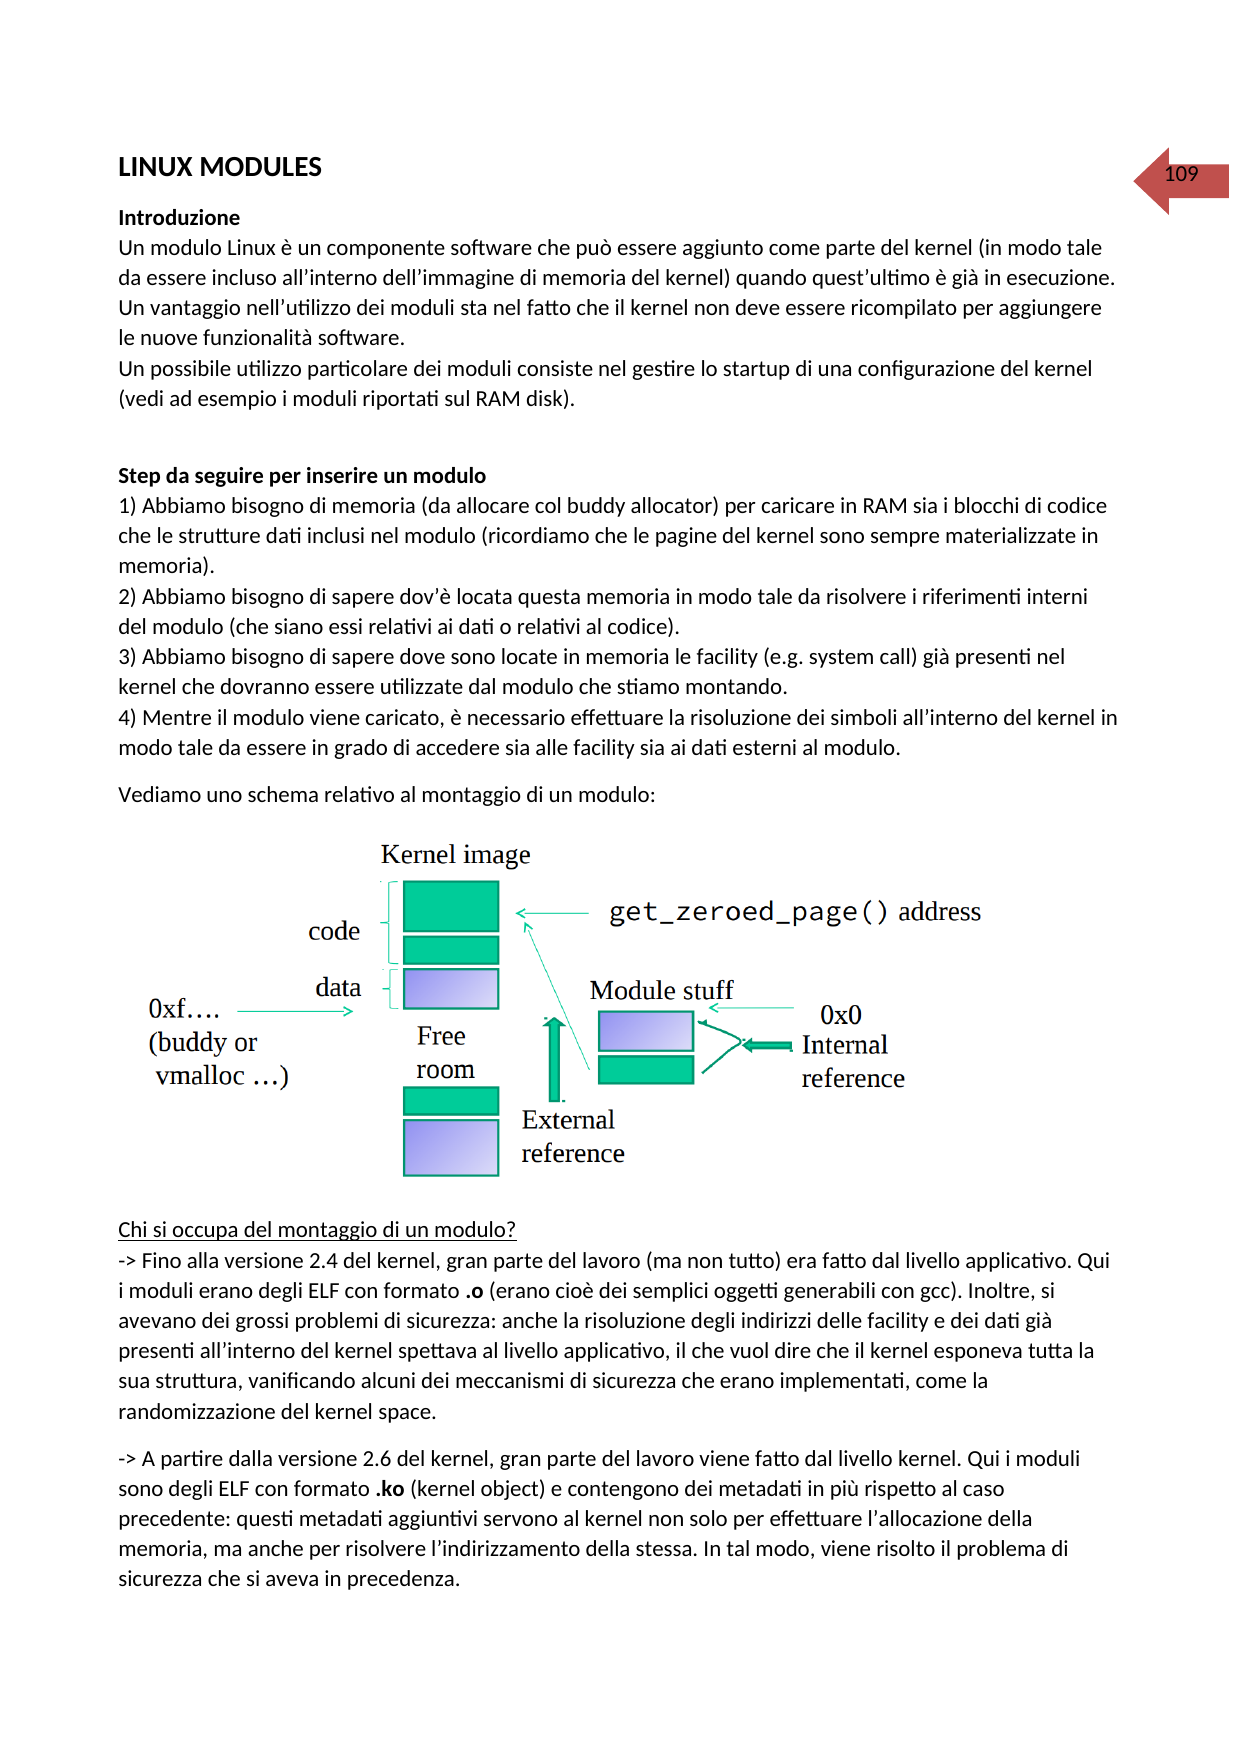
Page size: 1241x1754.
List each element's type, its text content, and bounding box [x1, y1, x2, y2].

text LINUX MODULES [118, 148, 1122, 183]
picture [118, 826, 999, 1197]
text -> A partire dalla versione 2.6 del kernel, gran parte del lavoro viene fatto dal livello kernel. Qui i moduli sono degli ELF con formato .ko (kernel object) e contengono dei metadati in più rispetto al caso precedente: questi metadati aggiuntivi servono al kernel non solo per effettuare l’allocazione della memoria, ma anche per risolvere l’indirizzamento della stessa. In tal modo, viene risolto il problema di sicurezza che si aveva in precedenza. [118, 1444, 1122, 1592]
text Vediamo uno schema relativo al montaggio di un modulo: [118, 780, 1122, 808]
text Chi si occupa del montaggio di un modulo? -> Fino alla versione 2.4 del kernel, gran parte del lavoro (ma non tutto) era fatto dal livello applicativo. Qui i moduli erano degli ELF con formato .o (erano cioè dei semplici oggetti generabili con gcc). Inoltre, si avevano dei grossi problemi di sicurezza: anche la risoluzione degli indirizzi delle facility e dei dati già presenti all’interno del kernel spettava al livello applicativo, il che vuol dire che il kernel esponeva tutta la sua struttura, vanificando alcuni dei meccanismi di sicurezza che erano implementati, come la randomizzazione del kernel space. [118, 1216, 1122, 1425]
text Introduzione Un modulo Linux è un componente software che può essere aggiunto come parte del kernel (in modo tale da essere incluso all’interno dell’immagine di memoria del kernel) quando quest’ultimo è già in esecuzione. Un vantaggio nell’utilizzo dei moduli sta nel fatto che il kernel non deve essere ricompilato per aggiungere le nuove funzionalità software. Un possibile utilizzo particolare dei moduli consiste nel gestire lo startup di una configurazione del kernel (vedi ad esempio i moduli riportati sul RAM disk). [118, 203, 1122, 412]
text Step da seguire per inserire un modulo 1) Abbiamo bisogno di memoria (da allocare col buddy allocator) per caricare in RAM sia i blocchi di codice che le strutture dati inclusi nel modulo (ricordiamo che le pagine del kernel sono sempre materializzate in memoria). 2) Abbiamo bisogno di sapere dov’è locata questa memoria in modo tale da risolvere i riferimenti interni del modulo (che siano essi relativi ai dati o relativi al codice). 3) Abbiamo bisogno di sapere dove sono locate in memoria le facility (e.g. system call) già presenti nel kernel che dovranno essere utilizzate dal modulo che stiamo montando. 4) Mentre il modulo viene caricato, è necessario effettuare la risoluzione dei simboli all’interno del kernel in modo tale da essere in grado di accedere sia alle facility sia ai dati esterni al modulo. [118, 431, 1122, 761]
